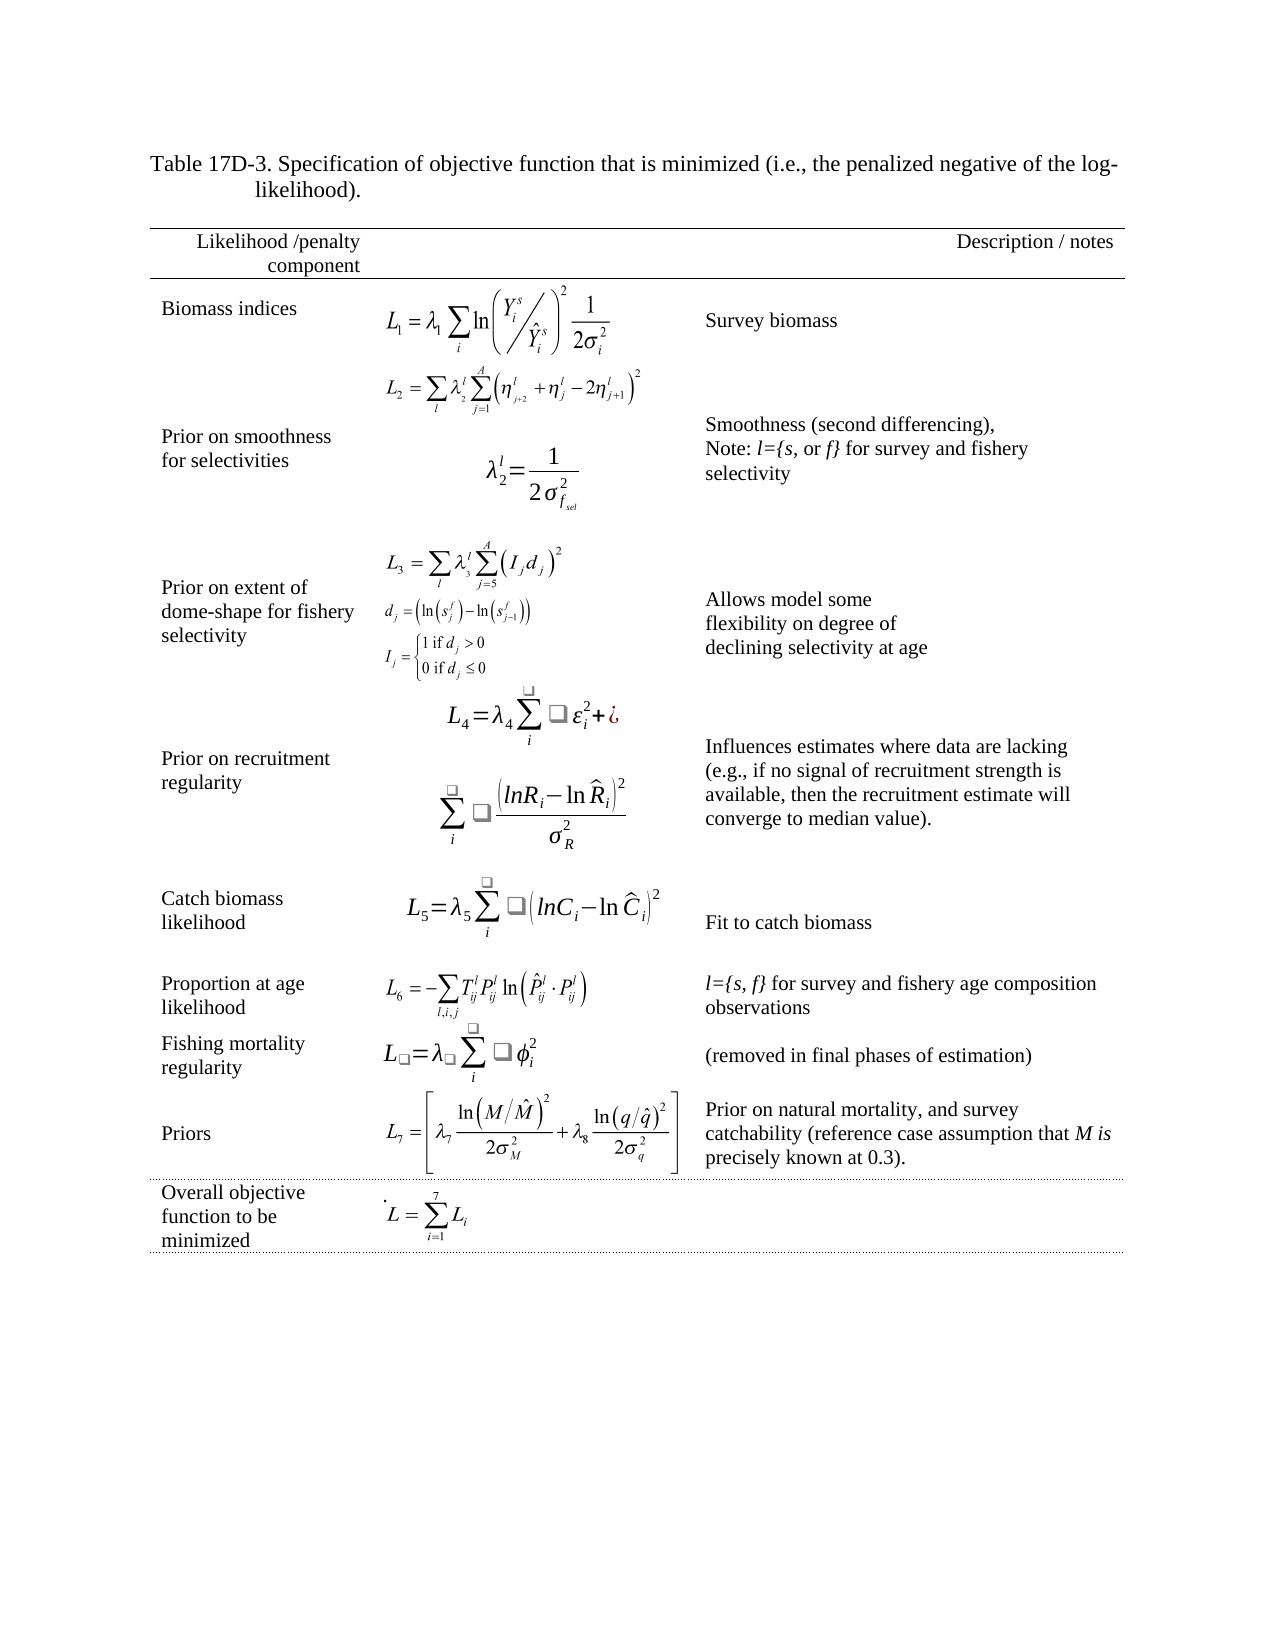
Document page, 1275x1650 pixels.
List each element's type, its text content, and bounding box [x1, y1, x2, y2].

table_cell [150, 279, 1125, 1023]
picture [382, 1187, 475, 1245]
picture [382, 1086, 683, 1179]
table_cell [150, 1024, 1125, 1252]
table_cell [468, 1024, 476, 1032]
picture [382, 536, 569, 686]
picture [382, 278, 647, 419]
text Table 17D-3. Specification of objective function that is minimized (i.e., the penalized negative of the log-likelihood). [150, 150, 1125, 203]
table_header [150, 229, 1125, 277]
picture [382, 965, 591, 1024]
